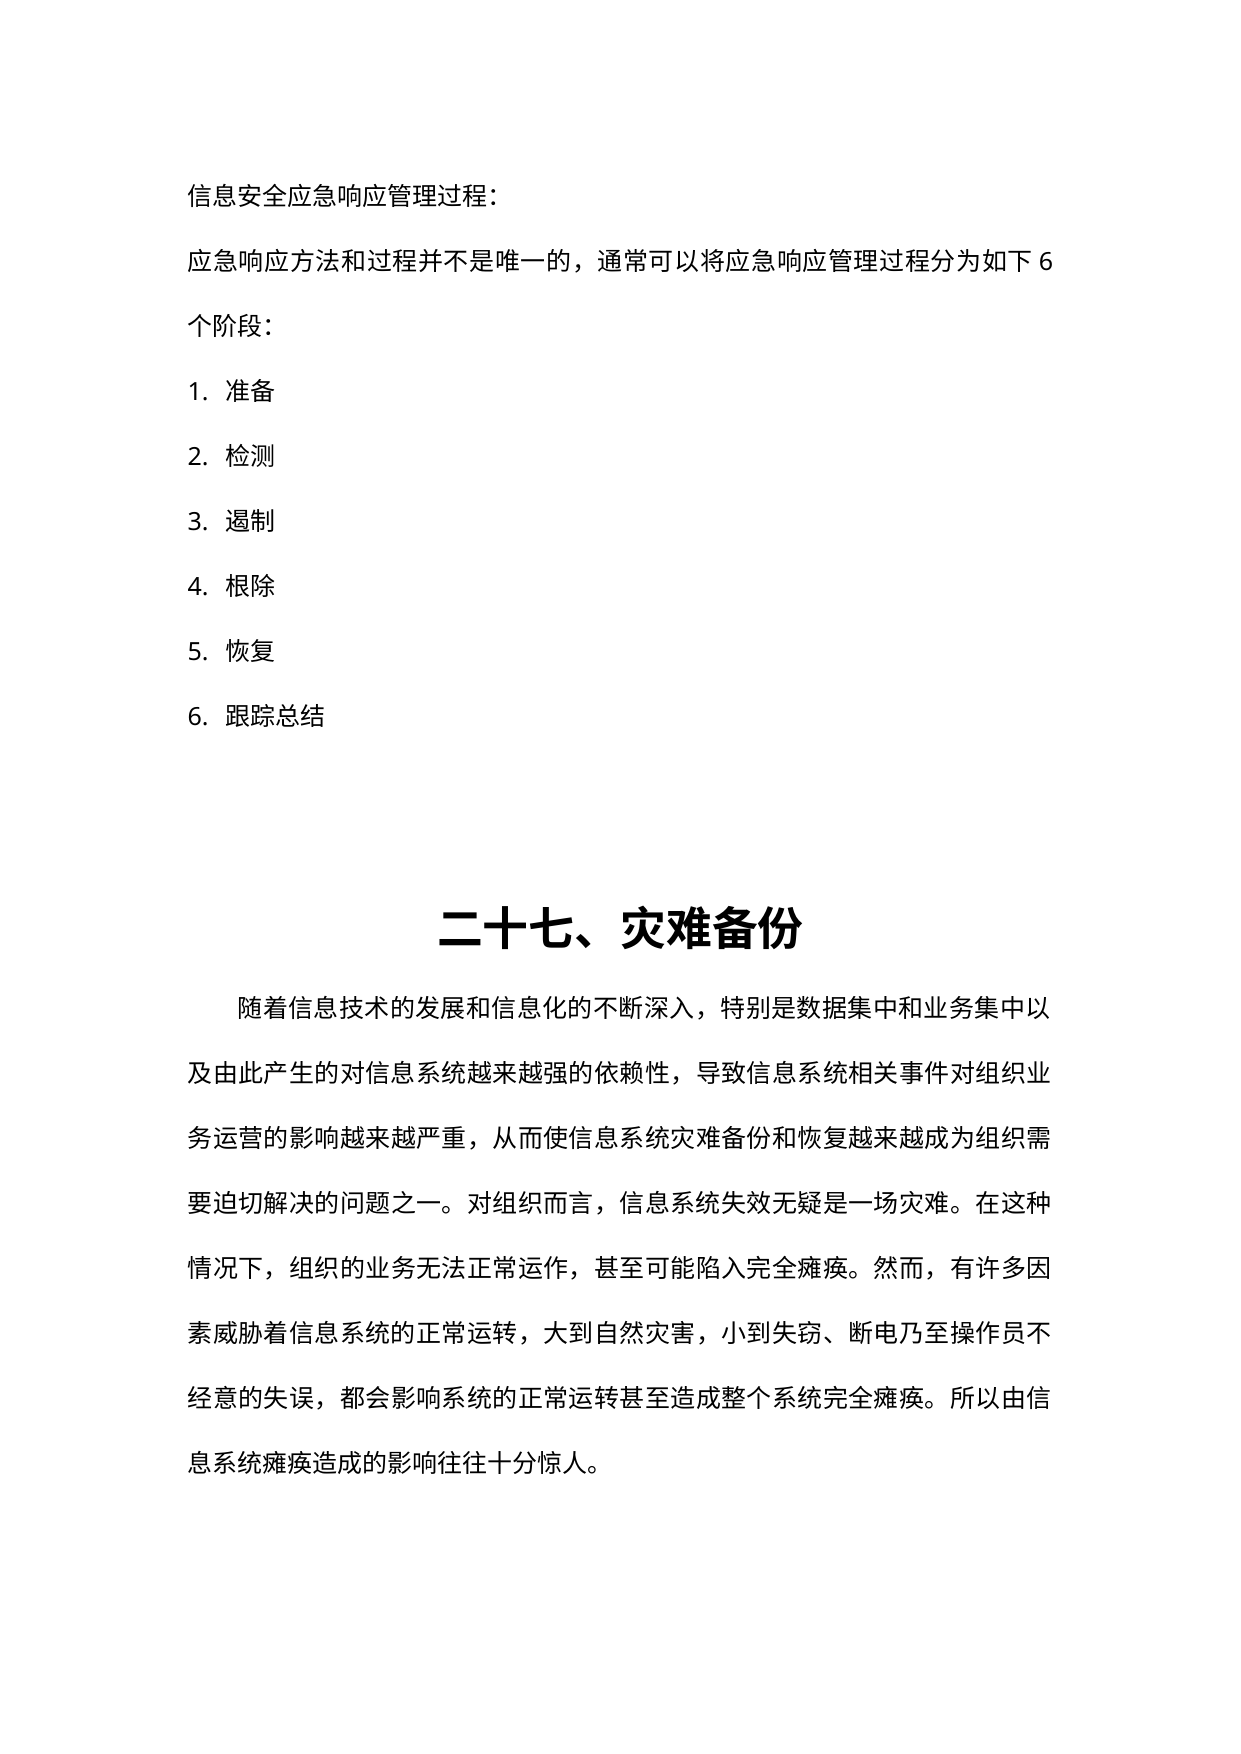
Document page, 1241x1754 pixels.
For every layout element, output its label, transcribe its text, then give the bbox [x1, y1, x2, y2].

list 准备 [187, 357, 1053, 422]
list 跟踪总结 [187, 682, 1053, 747]
list 遏制 [187, 487, 1053, 552]
text 二十七、灾难备份 [187, 877, 1053, 974]
text 应急响应方法和过程并不是唯一的，通常可以将应急响应管理过程分为如下6个阶段： [187, 227, 1053, 357]
text 随着信息技术的发展和信息化的不断深入，特别是数据集中和业务集中以及由此产生的对信息系统越来越强的依赖性，导致信息系统相关事件对组织业务运营的影响越来越严重，从而使信息系统灾难备份和恢复越来越成为组织需要迫切解决的问题之一。对组织而言，信息系统失效无疑是一场灾难。在这种情况下，组织的业务无法正常运作，甚至可能陷入完全瘫痪。然而，有许多因素威胁着信息系统的正常运转，大到自然灾害，小到失窃、断电乃至操作员不经意的失误，都会影响系统的正常运转甚至造成整个系统完全瘫痪。所以由信息系统瘫痪造成的影响往往十分惊人。 [187, 974, 1053, 1494]
list 检测 [187, 422, 1053, 487]
text 信息安全应急响应管理过程： [187, 162, 1053, 227]
list 恢复 [187, 617, 1053, 682]
list 根除 [187, 552, 1053, 617]
